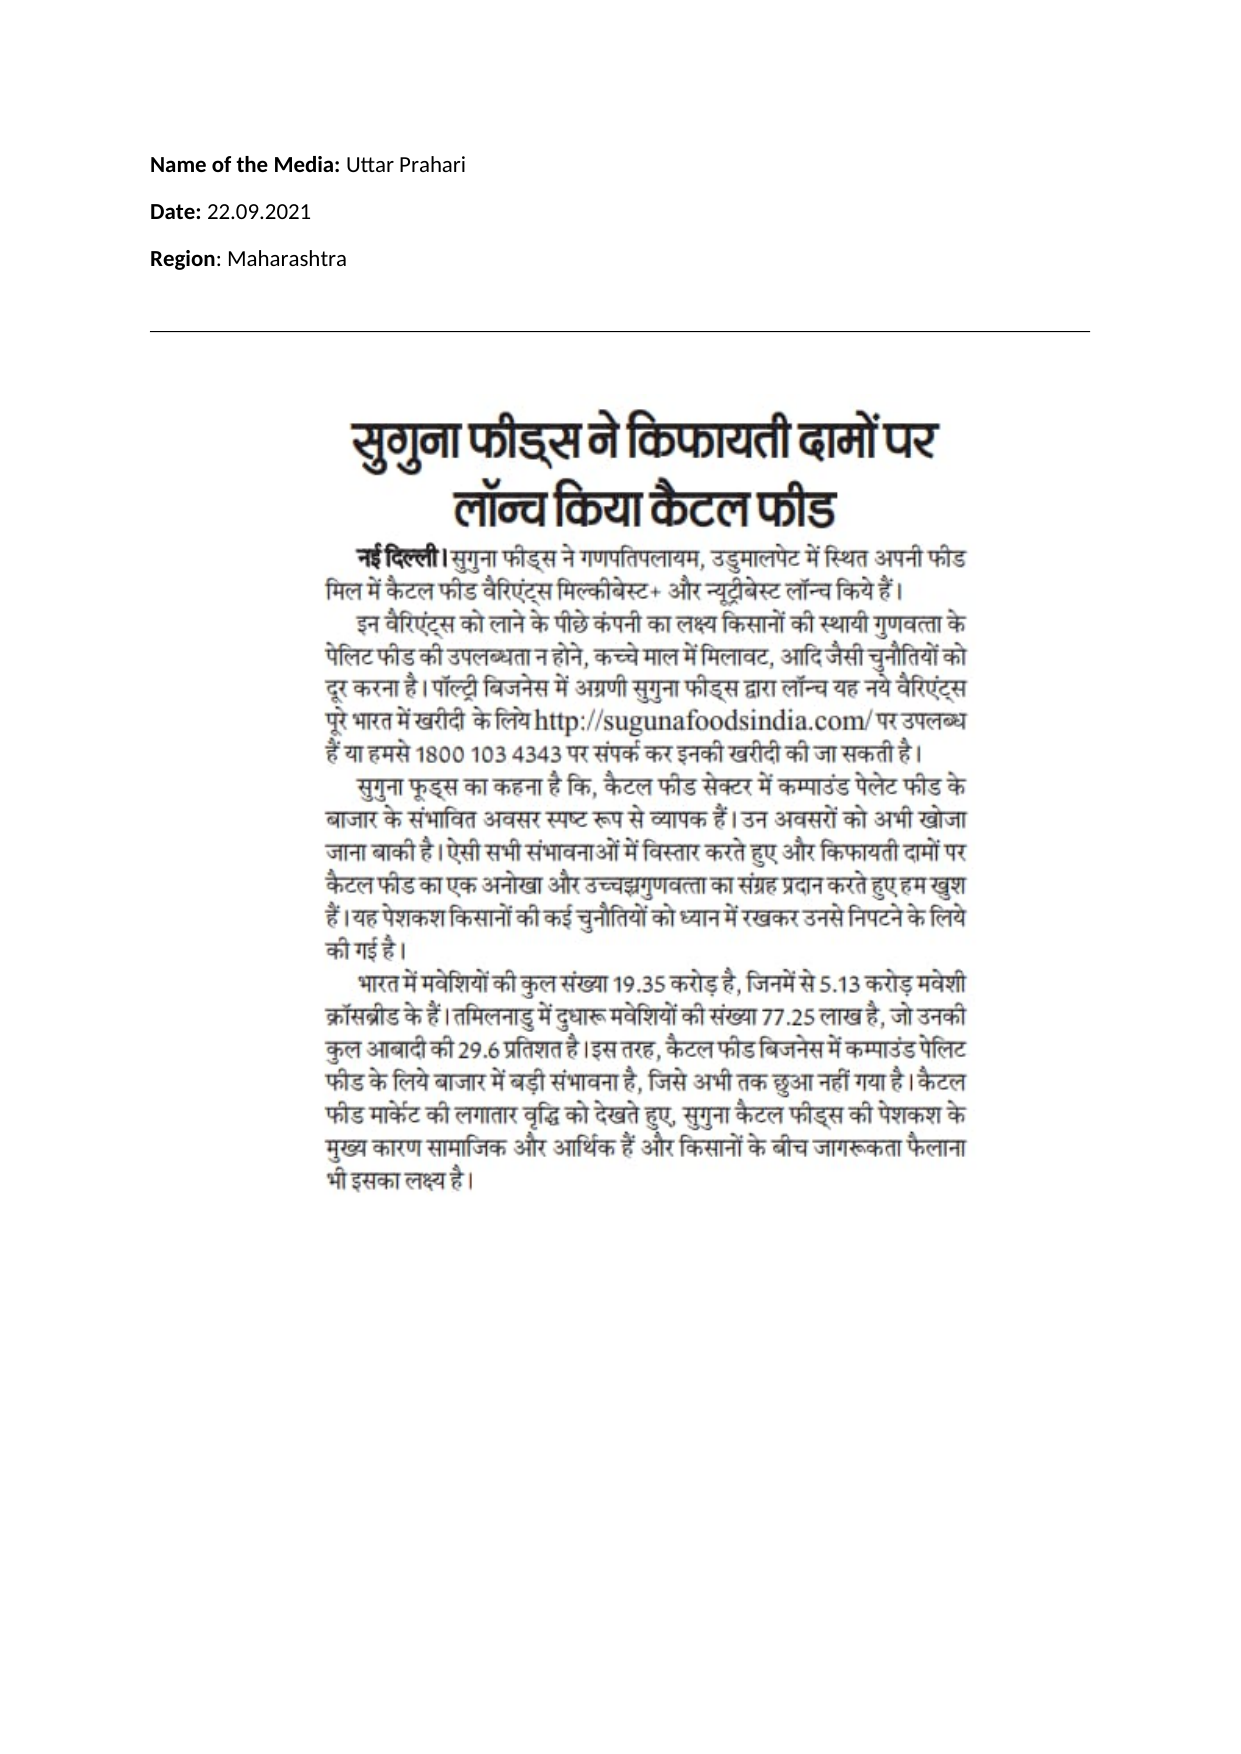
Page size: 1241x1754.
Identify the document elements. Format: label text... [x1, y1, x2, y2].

picture [300, 394, 986, 1207]
text Date: 22.09.2021 [150, 197, 1090, 225]
text Region: Maharashtra [150, 244, 1090, 272]
text Name of the Media: Uttar Prahari [150, 150, 1090, 178]
